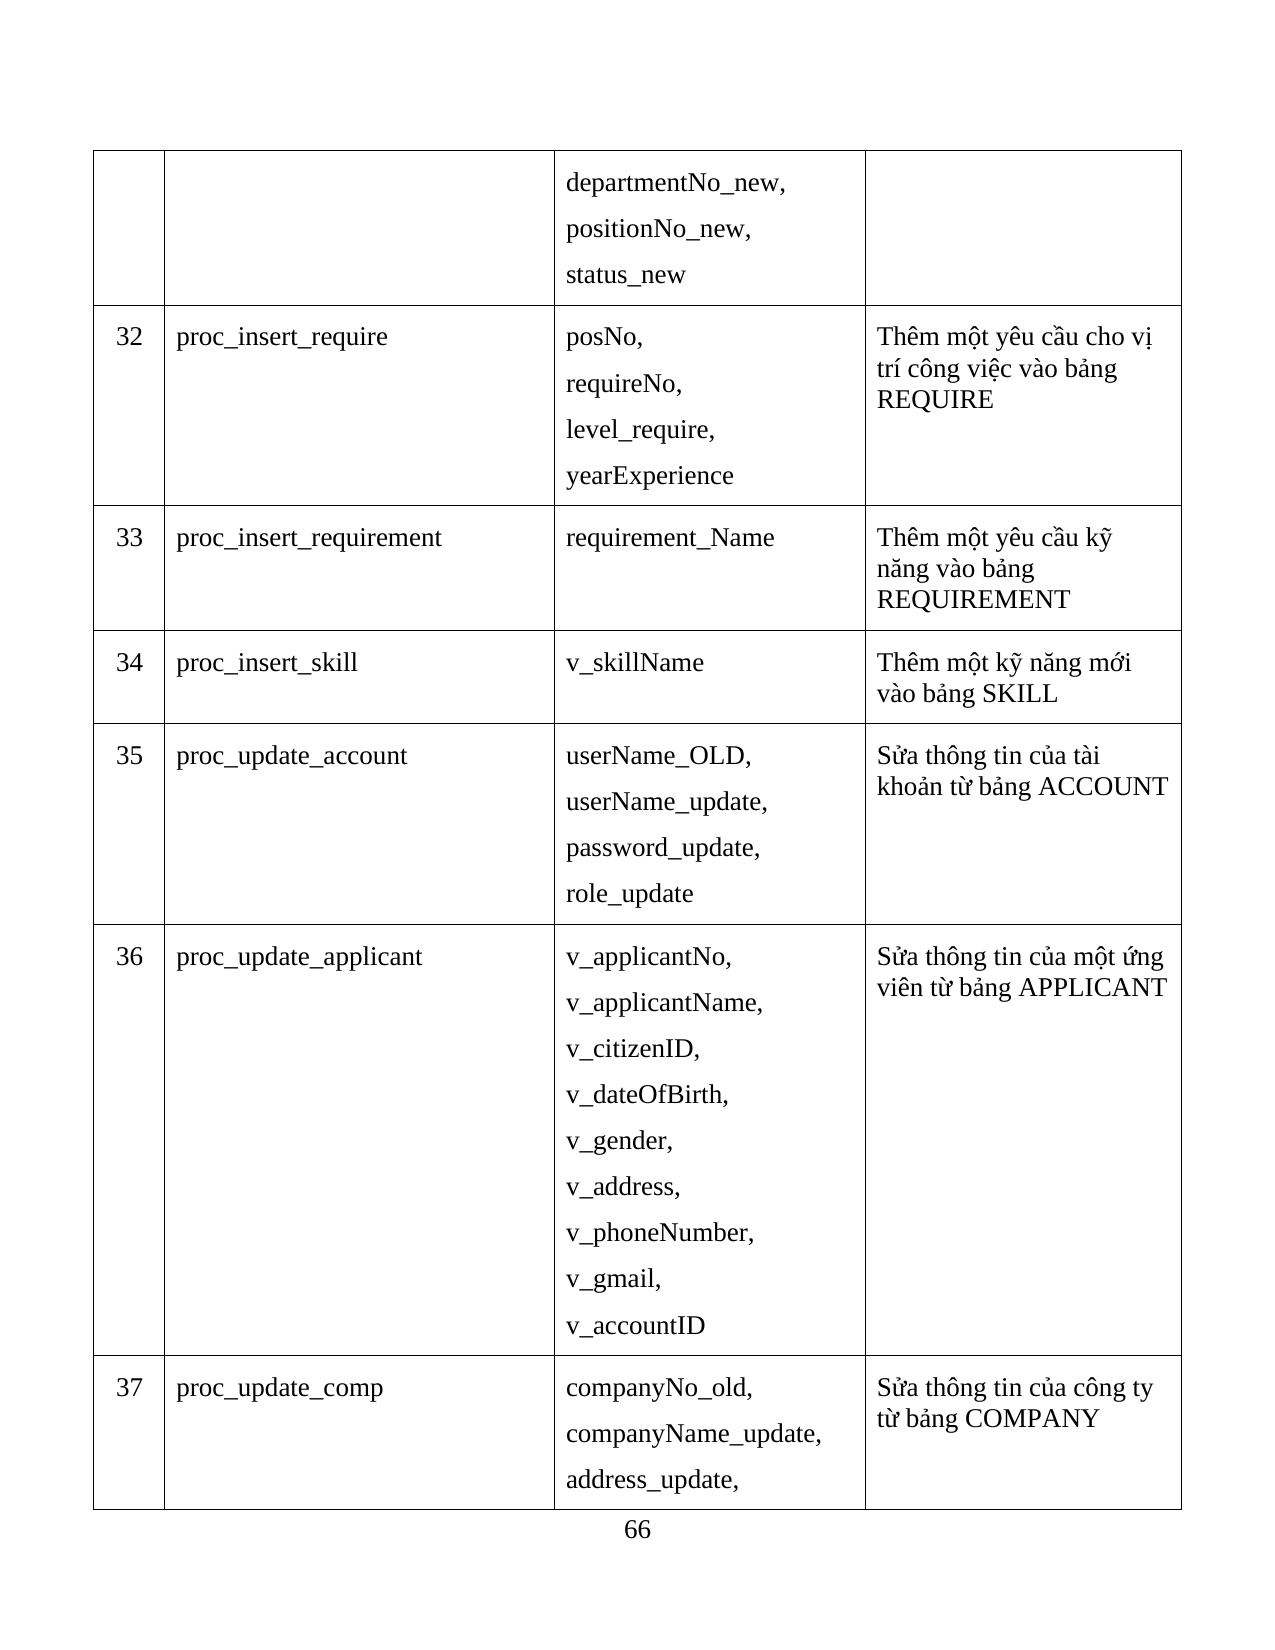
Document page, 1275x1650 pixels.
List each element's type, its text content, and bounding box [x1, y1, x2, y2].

table_cell 35 [94, 724, 164, 923]
table_cell 36 [94, 925, 164, 1355]
table_cell Sửa thông tin của một ứng viên từ bảng APPLICANT [866, 925, 1181, 1355]
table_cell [165, 151, 554, 304]
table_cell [555, 151, 865, 304]
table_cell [555, 1356, 865, 1509]
table_cell proc_update_account [165, 724, 554, 923]
table_cell proc_insert_requirement [165, 506, 554, 629]
table_cell v_applicantNo, v_applicantName, v_citizenID, v_dateOfBirth, v_gender, v_address, v_phoneNumber, v_gmail, v_accountID [555, 925, 865, 1355]
table_cell 37 [94, 1356, 164, 1509]
table_cell Sửa thông tin của tài khoản từ bảng ACCOUNT [866, 724, 1181, 923]
table_cell 31 [94, 151, 164, 304]
table_cell proc_update_comp [165, 1356, 554, 1509]
table_cell v_skillName [555, 631, 865, 723]
table_cell proc_insert_require [165, 306, 554, 505]
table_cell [866, 1356, 1181, 1509]
table_cell 33 [94, 506, 164, 629]
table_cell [866, 151, 1181, 304]
table_cell 34 [94, 631, 164, 723]
table_cell proc_update_applicant [165, 925, 554, 1355]
table_cell Thêm một yêu cầu cho vị trí công việc vào bảng REQUIRE [866, 306, 1181, 505]
table_cell Thêm một kỹ năng mới vào bảng SKILL [866, 631, 1181, 723]
table_cell 32 [94, 306, 164, 505]
table_cell Thêm một yêu cầu kỹ năng vào bảng REQUIREMENT [866, 506, 1181, 629]
table_cell proc_insert_skill [165, 631, 554, 723]
table_cell userName_OLD, userName_update, password_update, role_update [555, 724, 865, 923]
table_cell posNo, requireNo, level_require, yearExperience [555, 306, 865, 505]
table_cell requirement_Name [555, 506, 865, 629]
